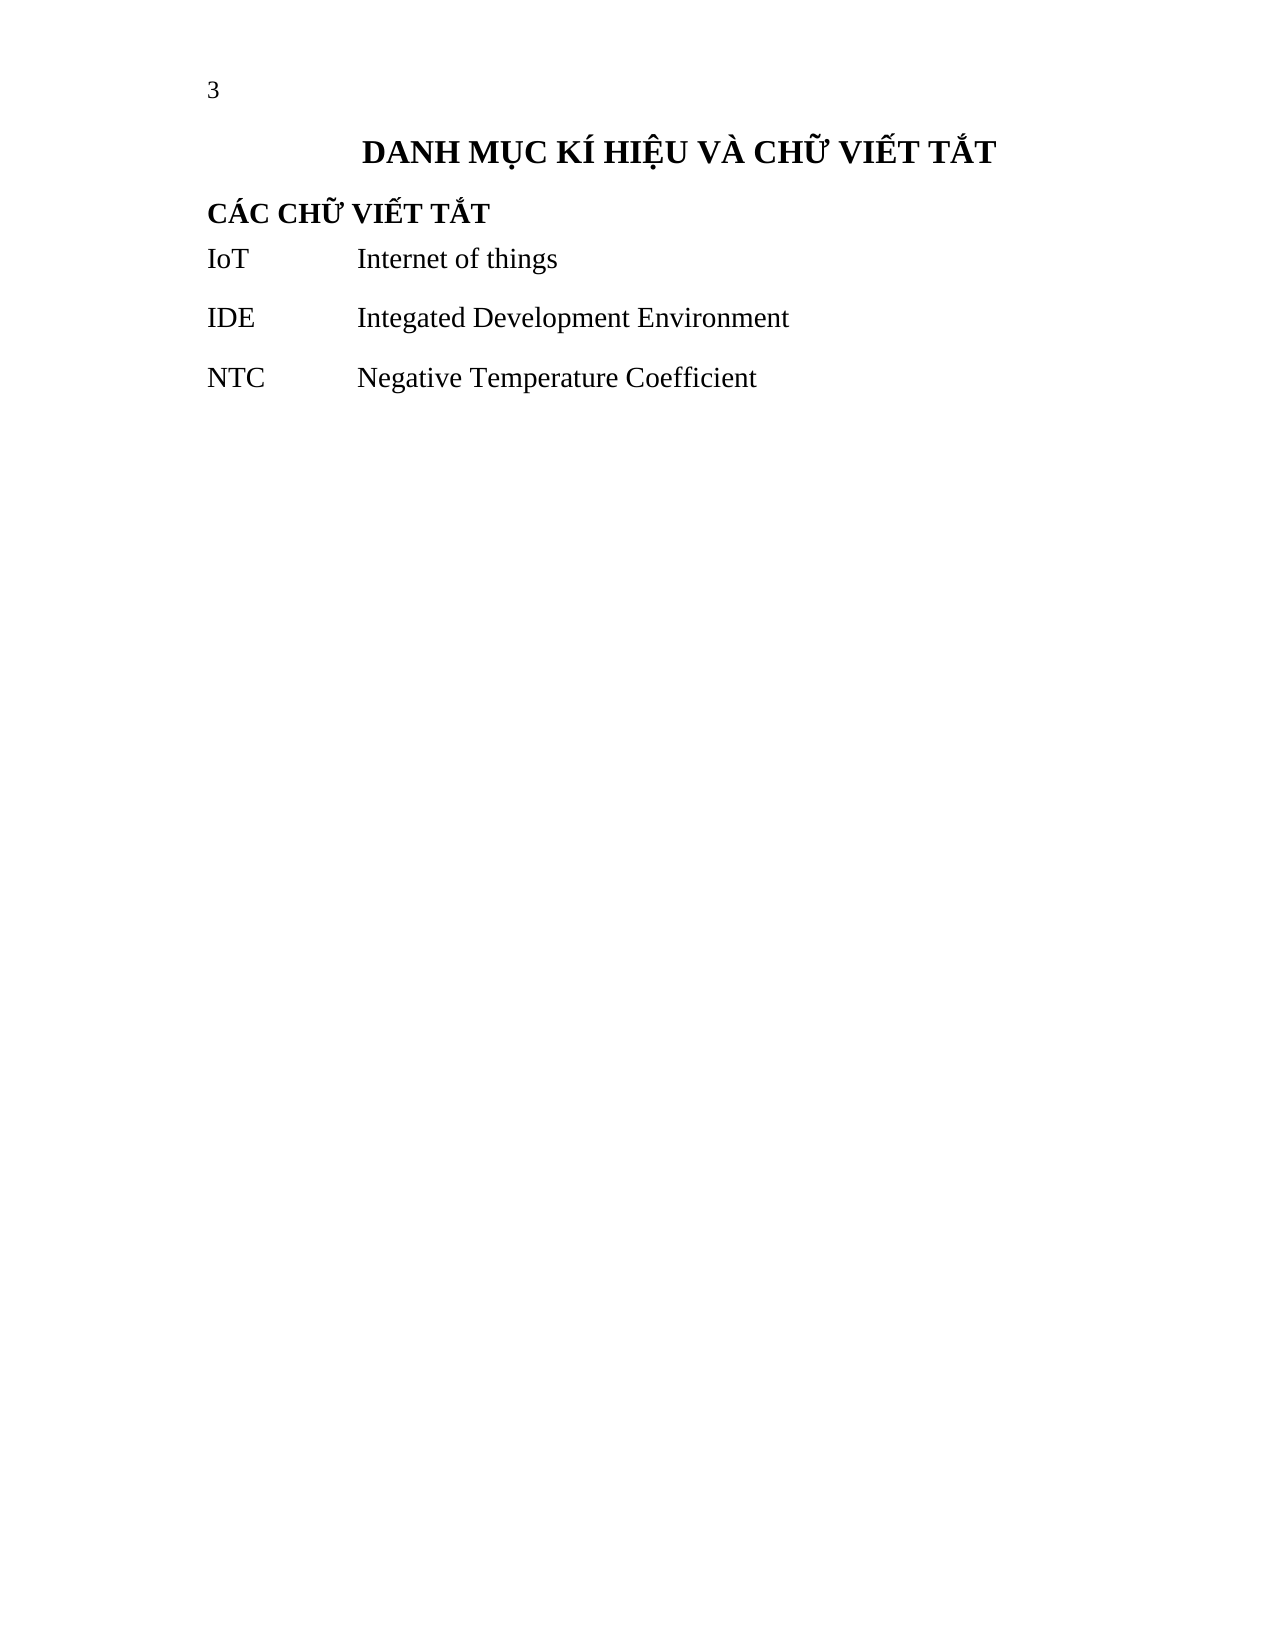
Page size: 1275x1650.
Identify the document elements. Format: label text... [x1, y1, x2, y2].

text IoT Internet of things [207, 241, 1152, 274]
text CÁC CHỮ VIẾT TẮT [207, 196, 1152, 230]
text DANH MỤC KÍ HIỆU VÀ CHỮ VIẾT TẮT [207, 132, 1152, 171]
text NTC Negative Temperature Coefficient [207, 360, 1152, 393]
text IDE Integated Development Environment [207, 300, 1152, 334]
